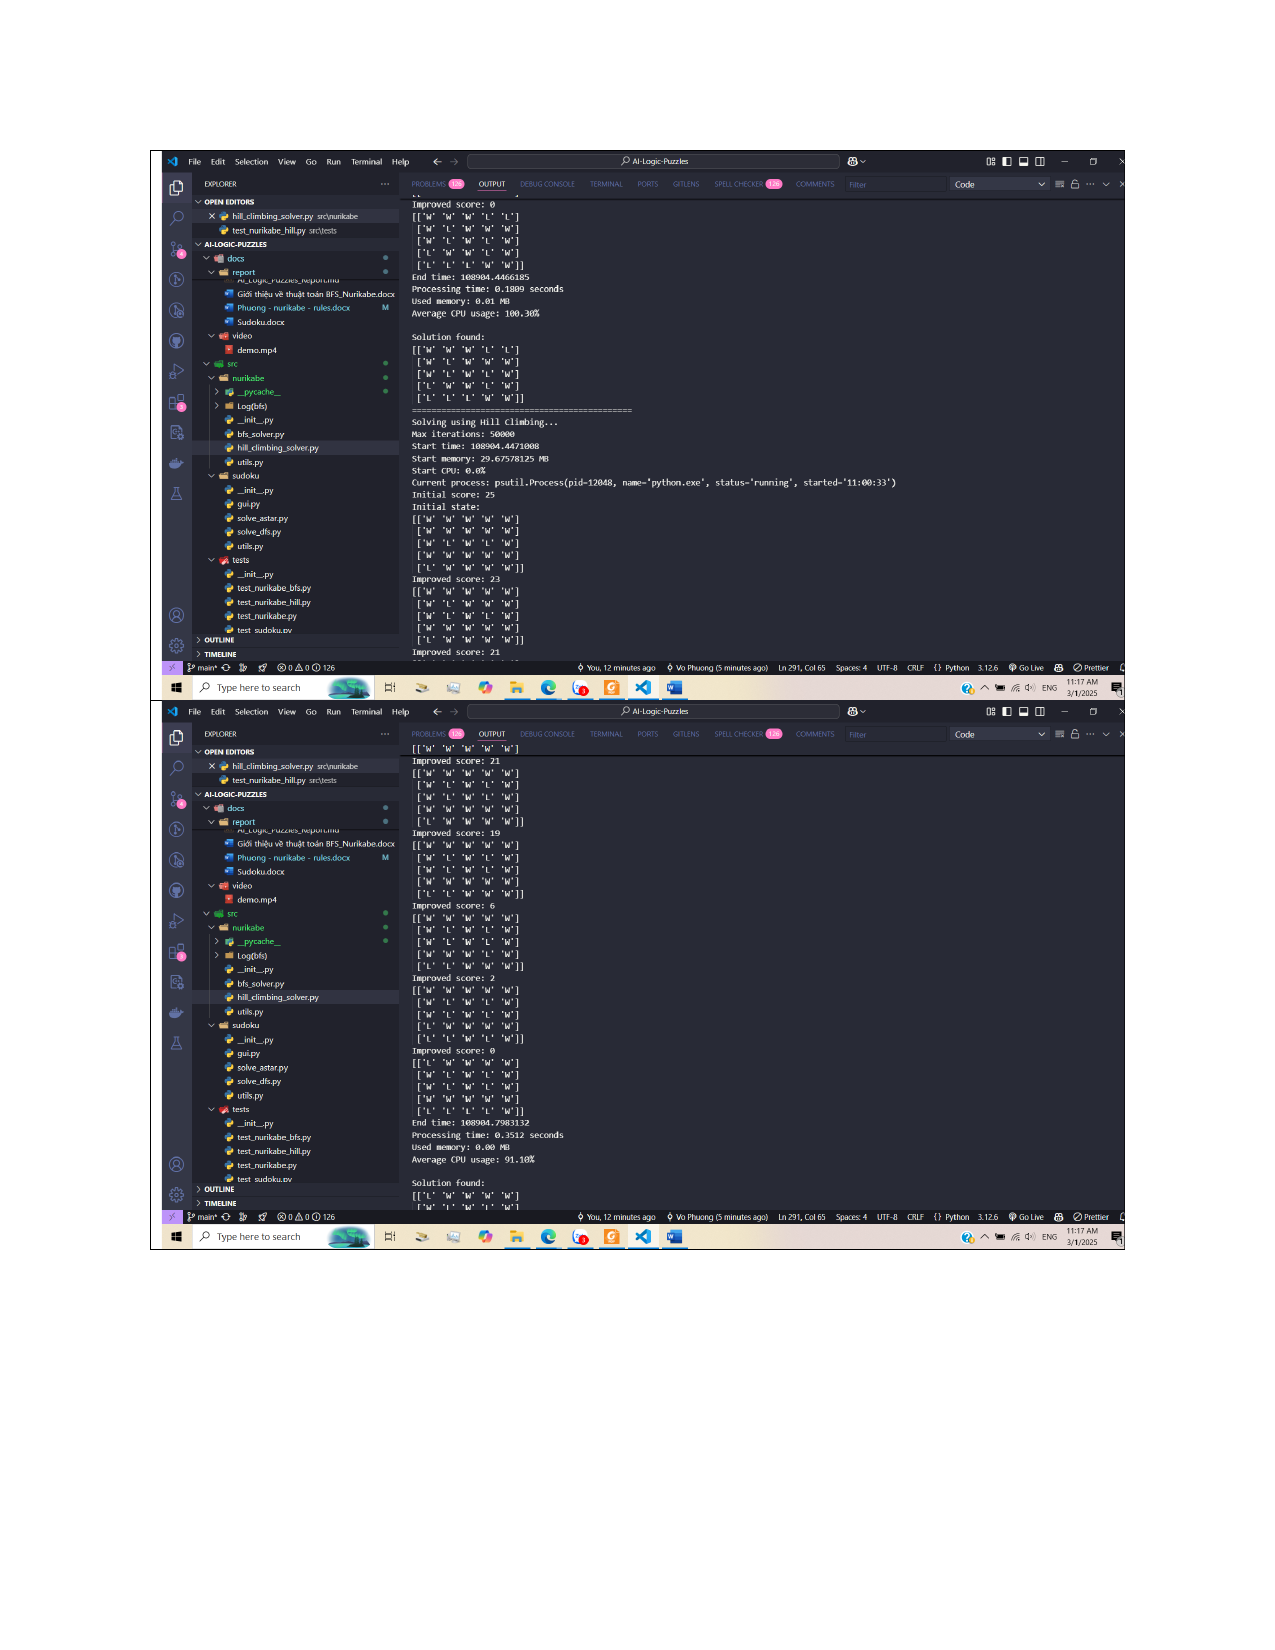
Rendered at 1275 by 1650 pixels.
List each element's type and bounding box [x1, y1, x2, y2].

table_cell [151, 701, 161, 1249]
table_cell [151, 151, 161, 699]
picture [161, 151, 1125, 1249]
